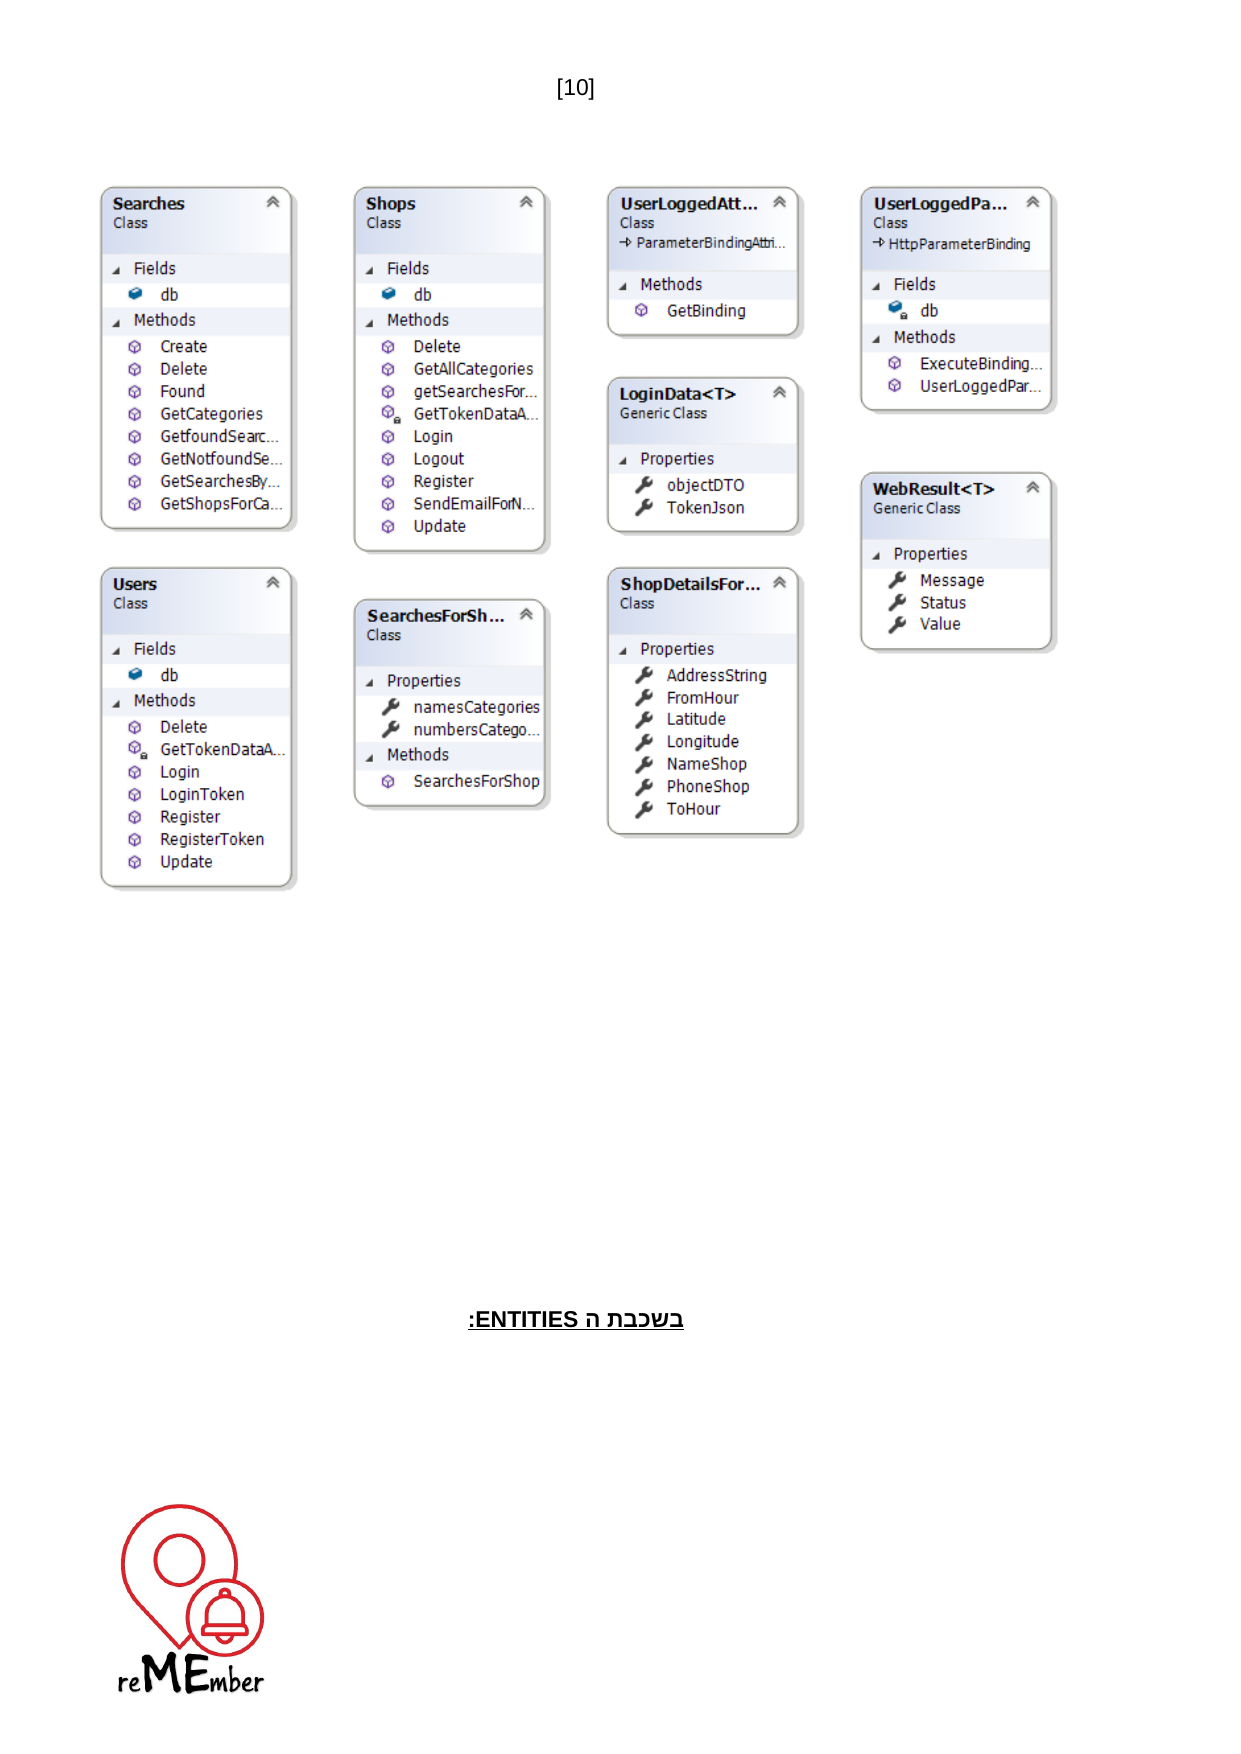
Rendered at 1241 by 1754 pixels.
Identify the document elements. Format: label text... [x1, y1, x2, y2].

picture [0, 1493, 377, 1706]
picture [88, 175, 1063, 898]
text בשכבת ה ENTITIES: [89, 1306, 1063, 1333]
